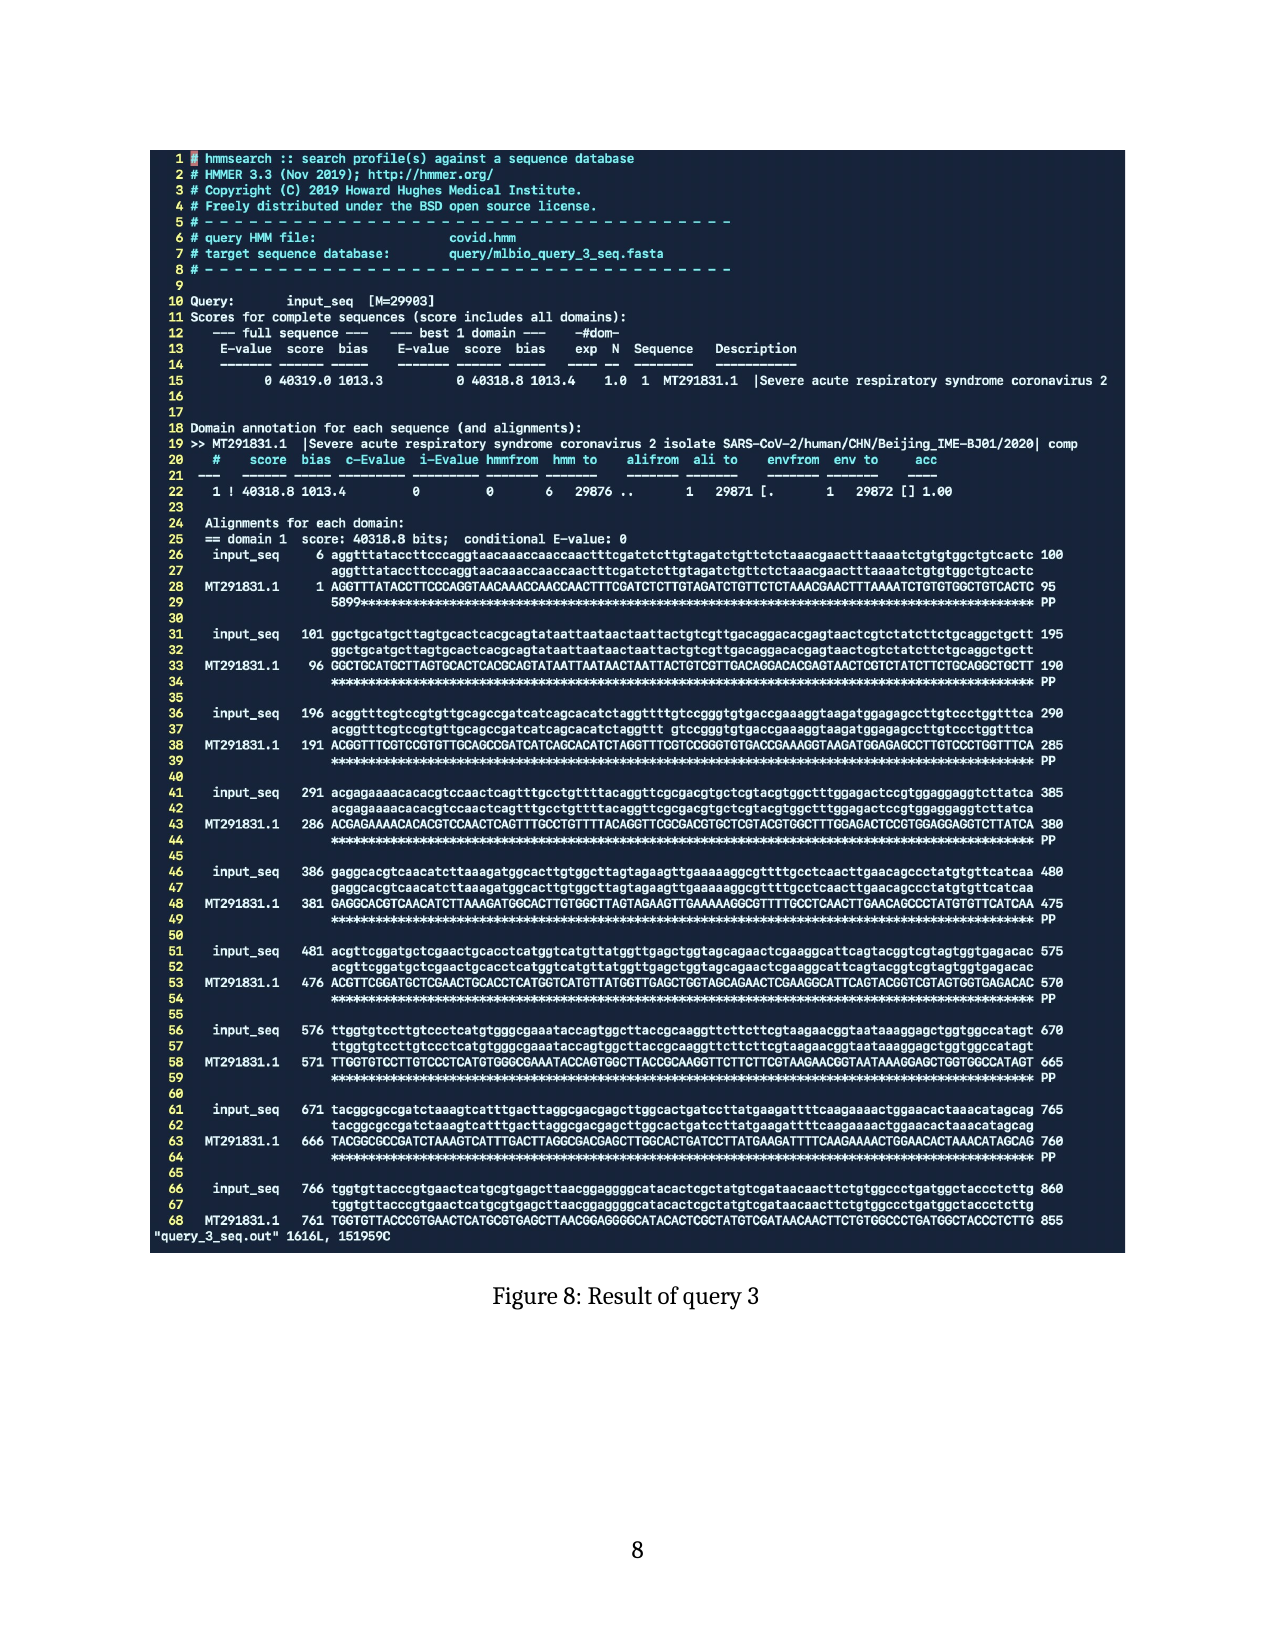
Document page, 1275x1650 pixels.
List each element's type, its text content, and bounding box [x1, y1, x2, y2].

picture [150, 150, 1125, 1253]
text Figure 8: Result of query 3 [492, 1282, 1125, 1310]
